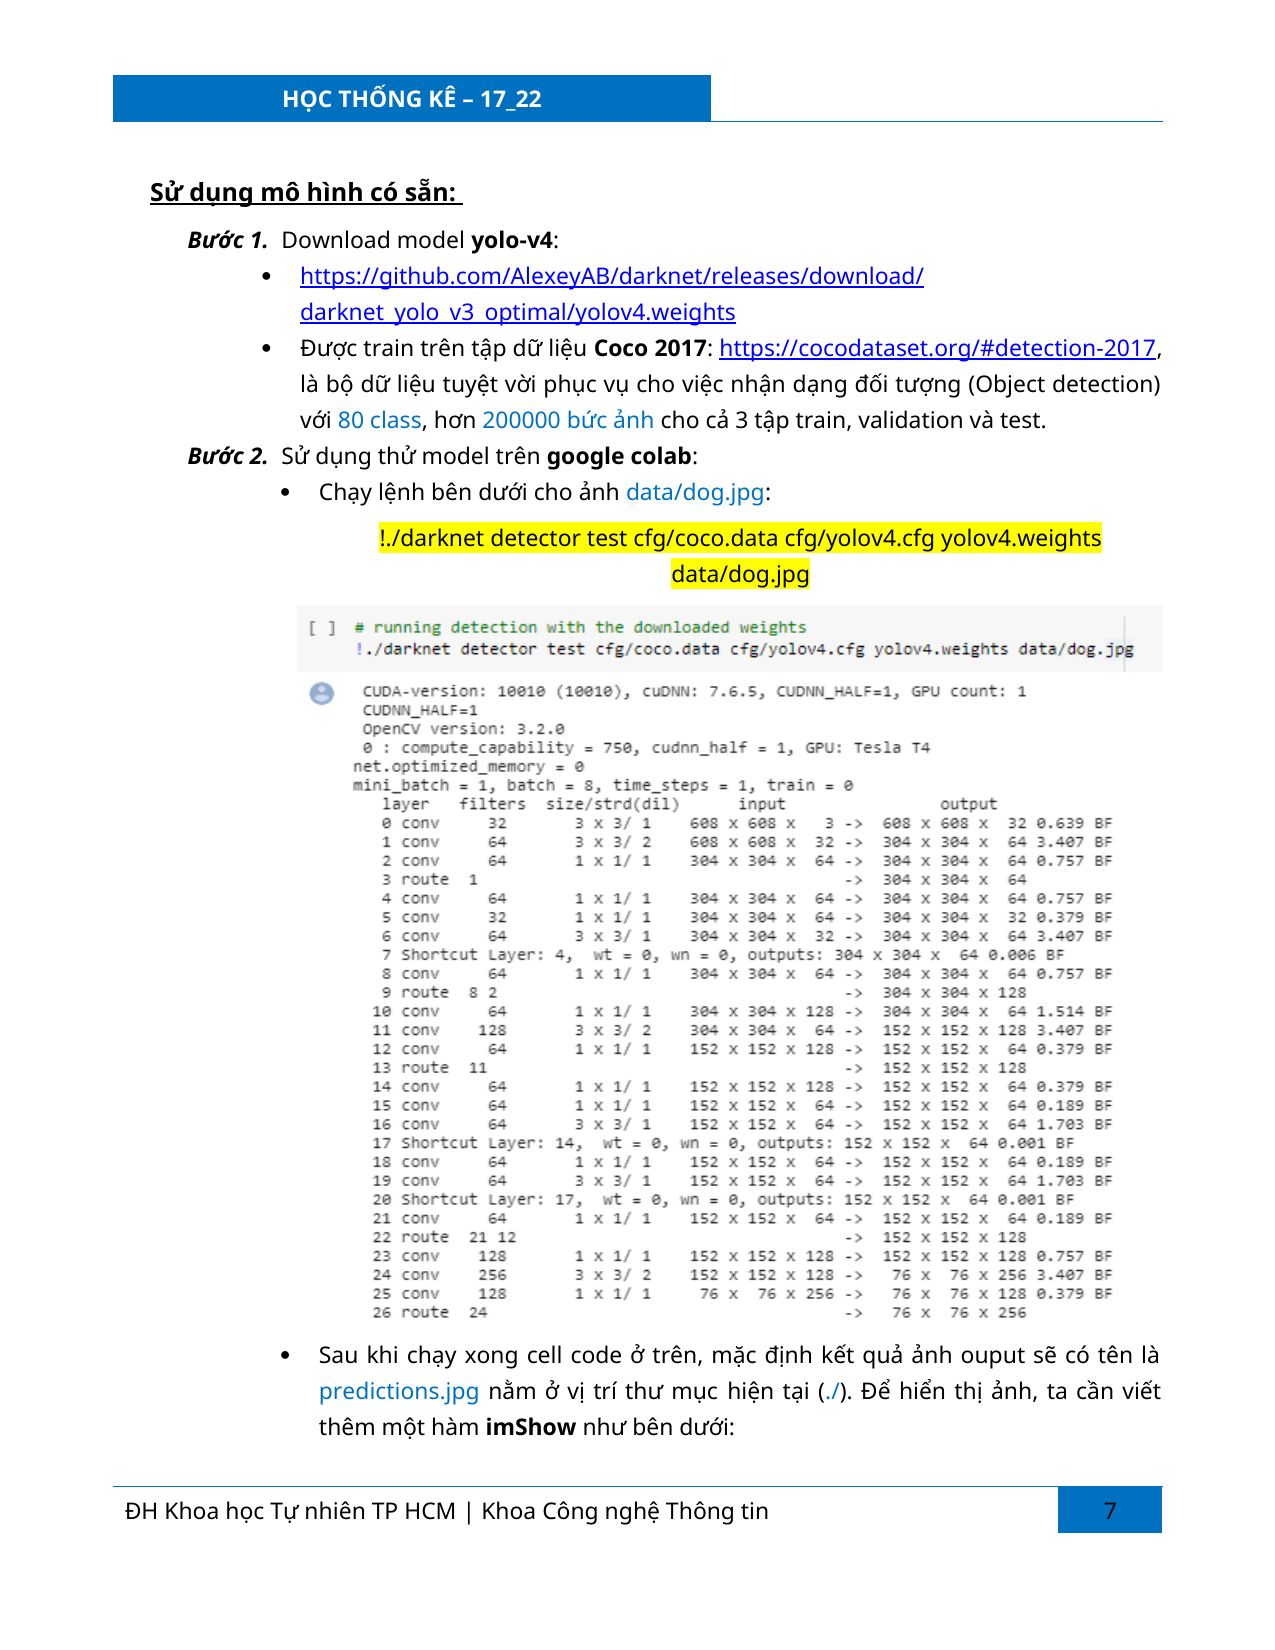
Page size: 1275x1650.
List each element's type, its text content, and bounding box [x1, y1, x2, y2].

picture [283, 604, 1163, 1325]
list https://github.com/AlexeyAB/darknet/releases/download/darknet_yolo_v3_optimal/yolov4.weights [262, 260, 1162, 327]
text !./darknet detector test cfg/coco.data cfg/yolov4.cfg yolov4.weights data/dog.jpg [319, 522, 1162, 589]
list Sau khi chạy xong cell code ở trên, mặc định kết quả ảnh ouput sẽ có tên là predictions.jpg nằm ở vị trí thư mục hiện tại (./). Để hiển thị ảnh, ta cần viết thêm một hàm imShow như bên dưới: [281, 1339, 1162, 1442]
list Chạy lệnh bên dưới cho ảnh data/dog.jpg: [281, 476, 1162, 507]
list Sử dụng thử model trên google colab: [187, 439, 1162, 471]
text Sử dụng mô hình có sẵn: [112, 174, 1162, 208]
list Download model yolo-v4: [187, 224, 1162, 255]
list Được train trên tập dữ liệu Coco 2017: https://cocodataset.org/#detection-2017, là bộ dữ liệu tuyệt vời phục vụ cho việc nhận dạng đối tượng (Object detection) với 80 class, hơn 200000 bức ảnh cho cả 3 tập train, validation và test. [262, 332, 1162, 435]
